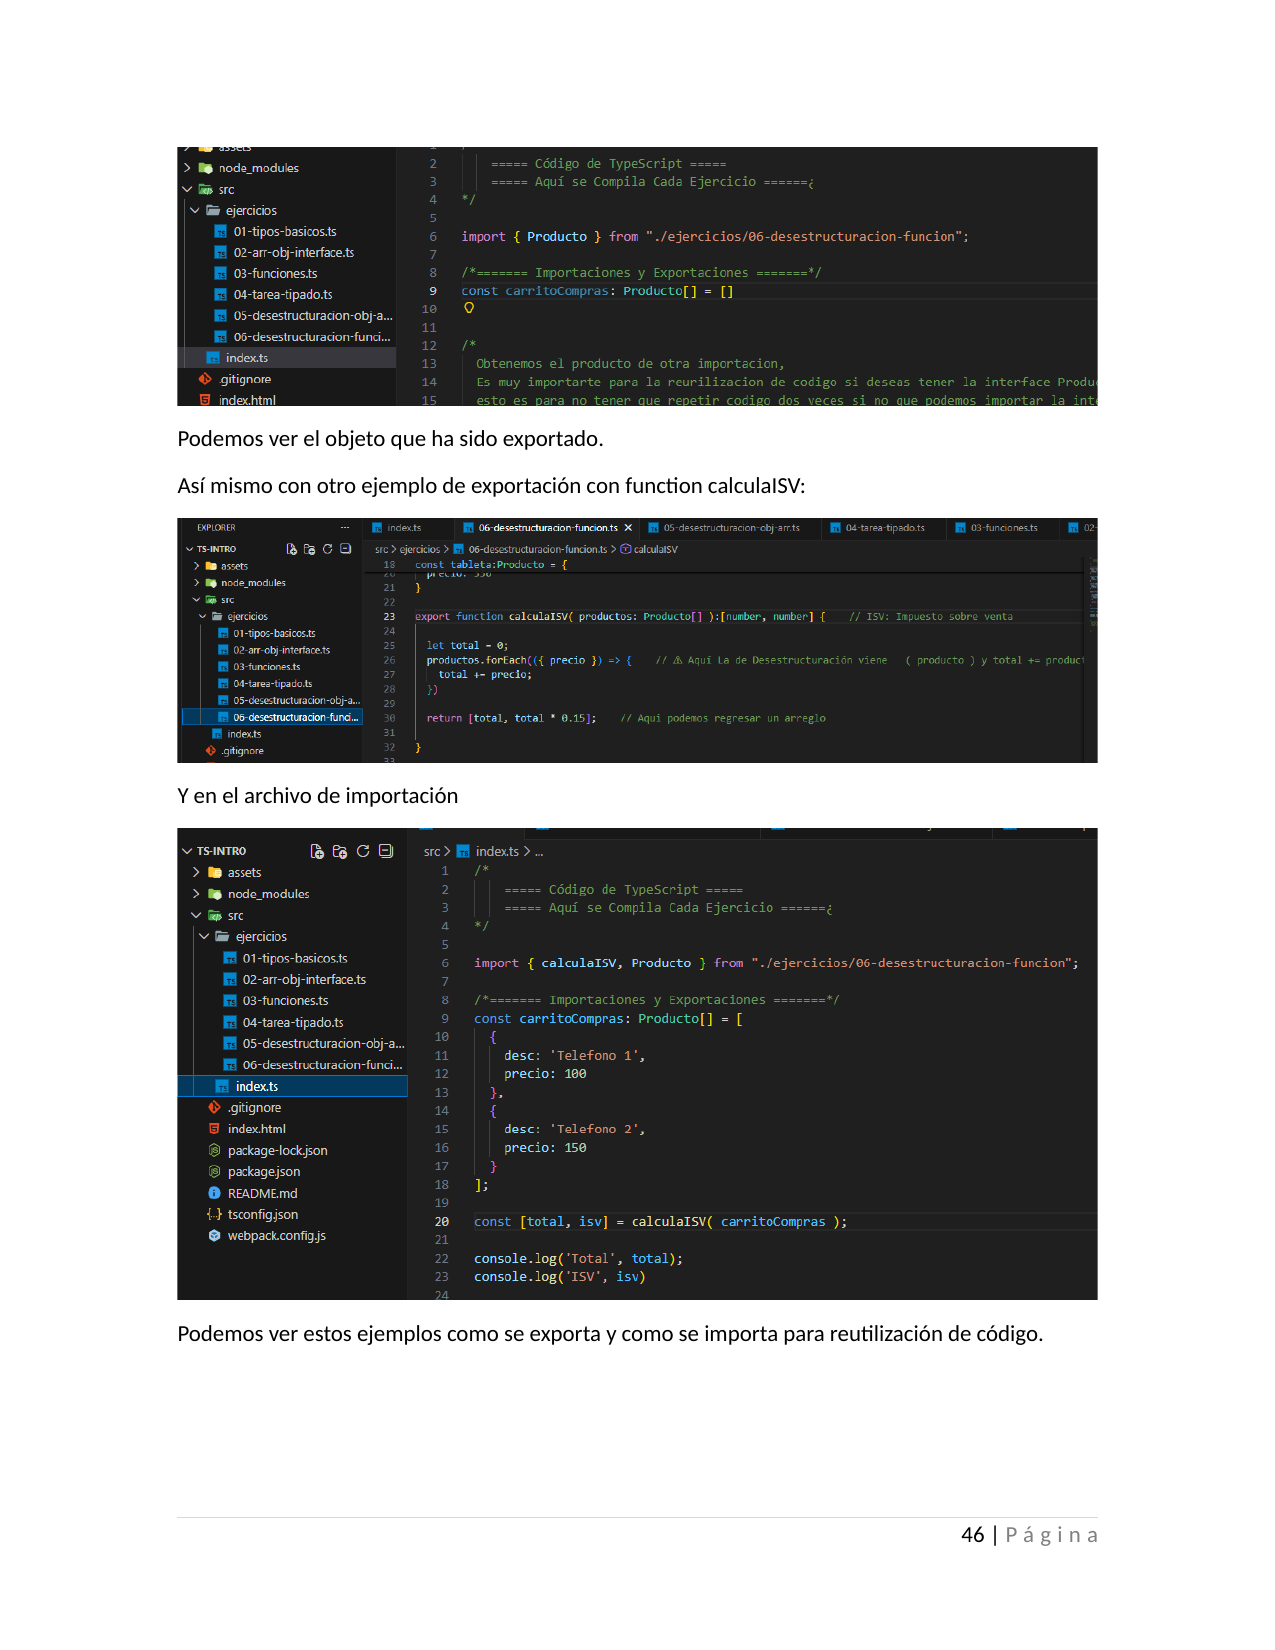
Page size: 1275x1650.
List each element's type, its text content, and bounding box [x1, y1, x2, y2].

picture [177, 518, 1098, 763]
text Podemos ver el objeto que ha sido exportado. [177, 424, 1098, 453]
picture [177, 147, 1098, 406]
text Podemos ver estos ejemplos como se exporta y como se importa para reutilización de código. [177, 1319, 1098, 1347]
picture [177, 828, 1098, 1300]
text Y en el archivo de importación [177, 782, 1098, 809]
text Así mismo con otro ejemplo de exportación con function calculaISV: [177, 471, 1098, 499]
